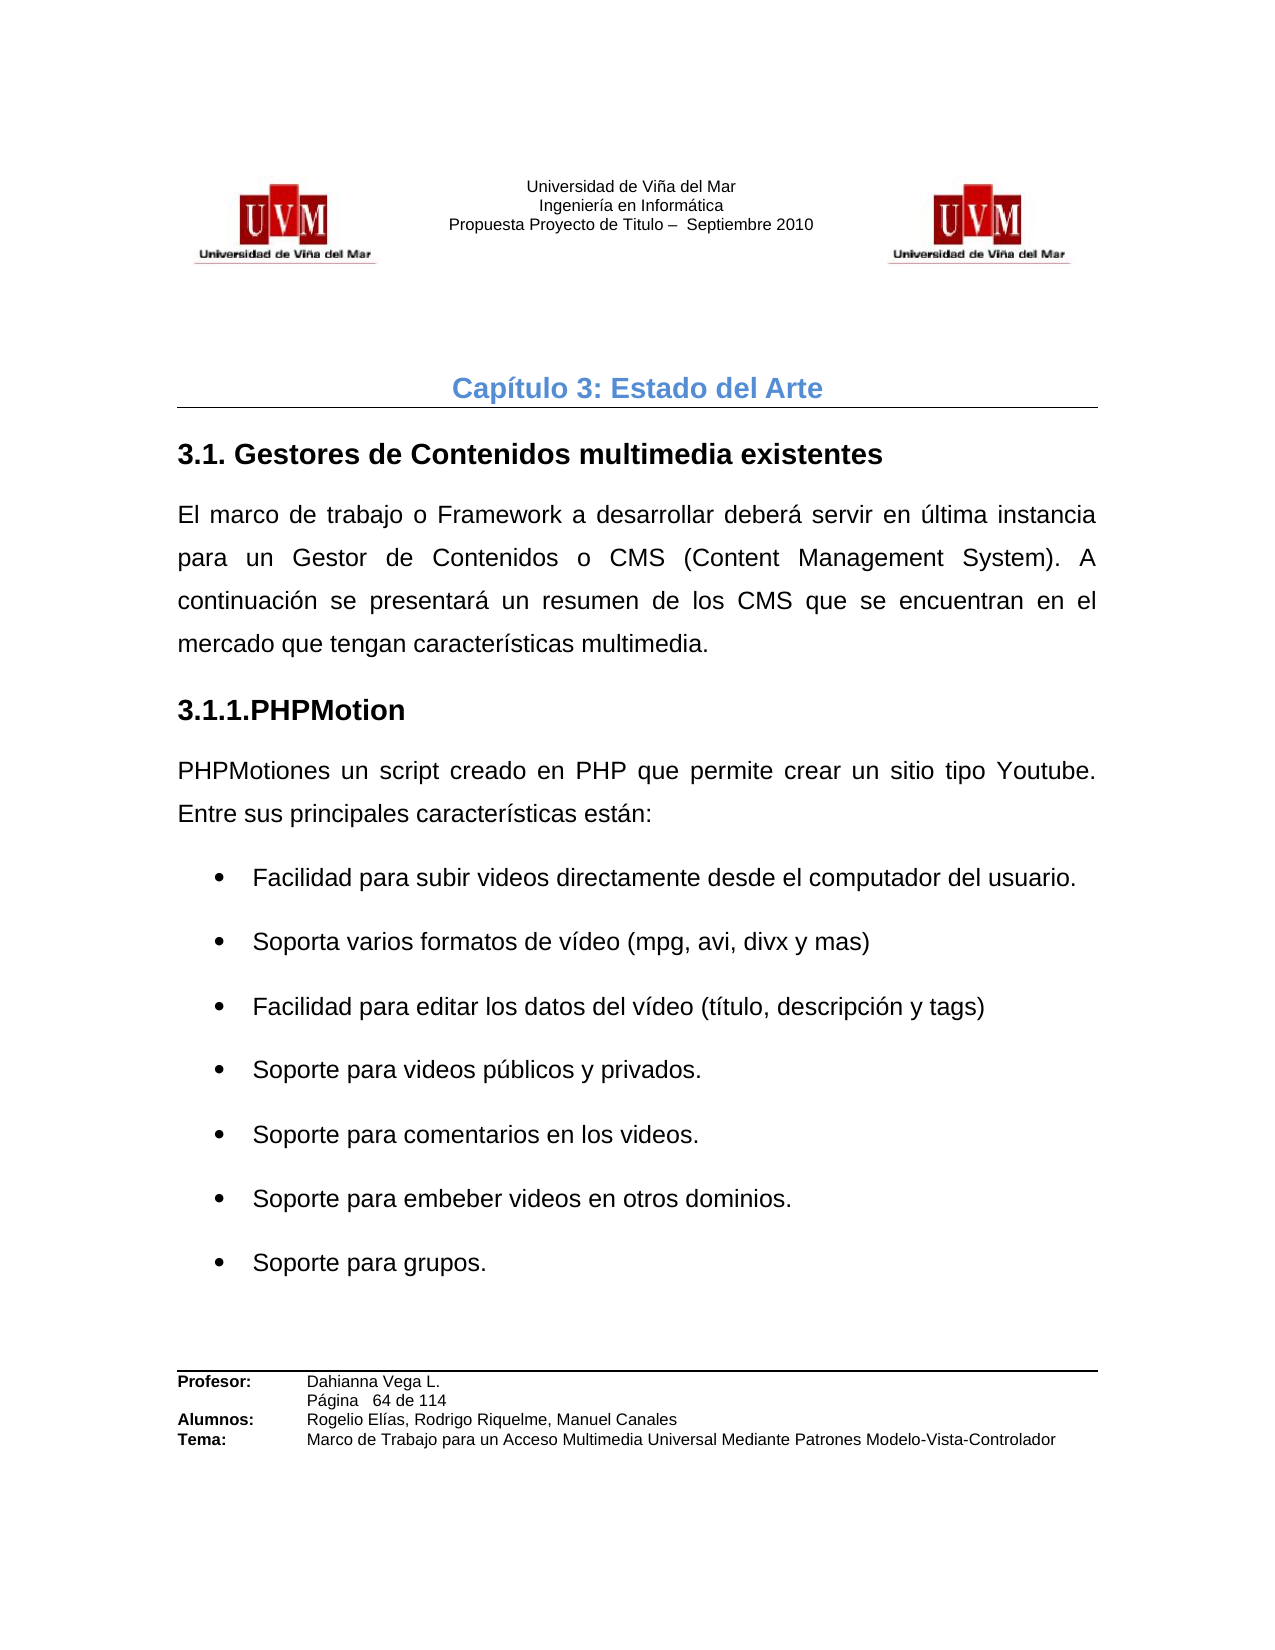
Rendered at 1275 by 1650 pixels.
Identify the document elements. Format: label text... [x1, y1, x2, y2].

list Soporte para embeber videos en otros dominios. [215, 1184, 1098, 1212]
list Facilidad para subir videos directamente desde el computador del usuario. [215, 863, 1098, 892]
text PHPMotiones un script creado en PHP que permite crear un sitio tipo Youtube. Entre sus principales características están: [177, 756, 1098, 828]
subtitle 3.1.1.PHPMotion [177, 693, 1098, 727]
list Soporte para comentarios en los videos. [215, 1119, 1098, 1148]
list Soporta varios formatos de vídeo (mpg, avi, divx y mas) [215, 927, 1098, 956]
title Capítulo 3: Estado del Arte [177, 371, 1098, 407]
subtitle 3.1. Gestores de Contenidos multimedia existentes [177, 437, 1098, 471]
text El marco de trabajo o Framework a desarrollar deberá servir en última instancia para un Gestor de Contenidos o CMS (Content Management System). A continuación se presentará un resumen de los CMS que se encuentran en el mercado que tengan características multimedia. [177, 500, 1098, 658]
picture [871, 176, 1084, 267]
list Facilidad para editar los datos del vídeo (título, descripción y tags) [215, 991, 1098, 1020]
list Soporte para grupos. [215, 1248, 1098, 1277]
picture [177, 176, 390, 267]
list Soporte para videos públicos y privados. [215, 1056, 1098, 1084]
